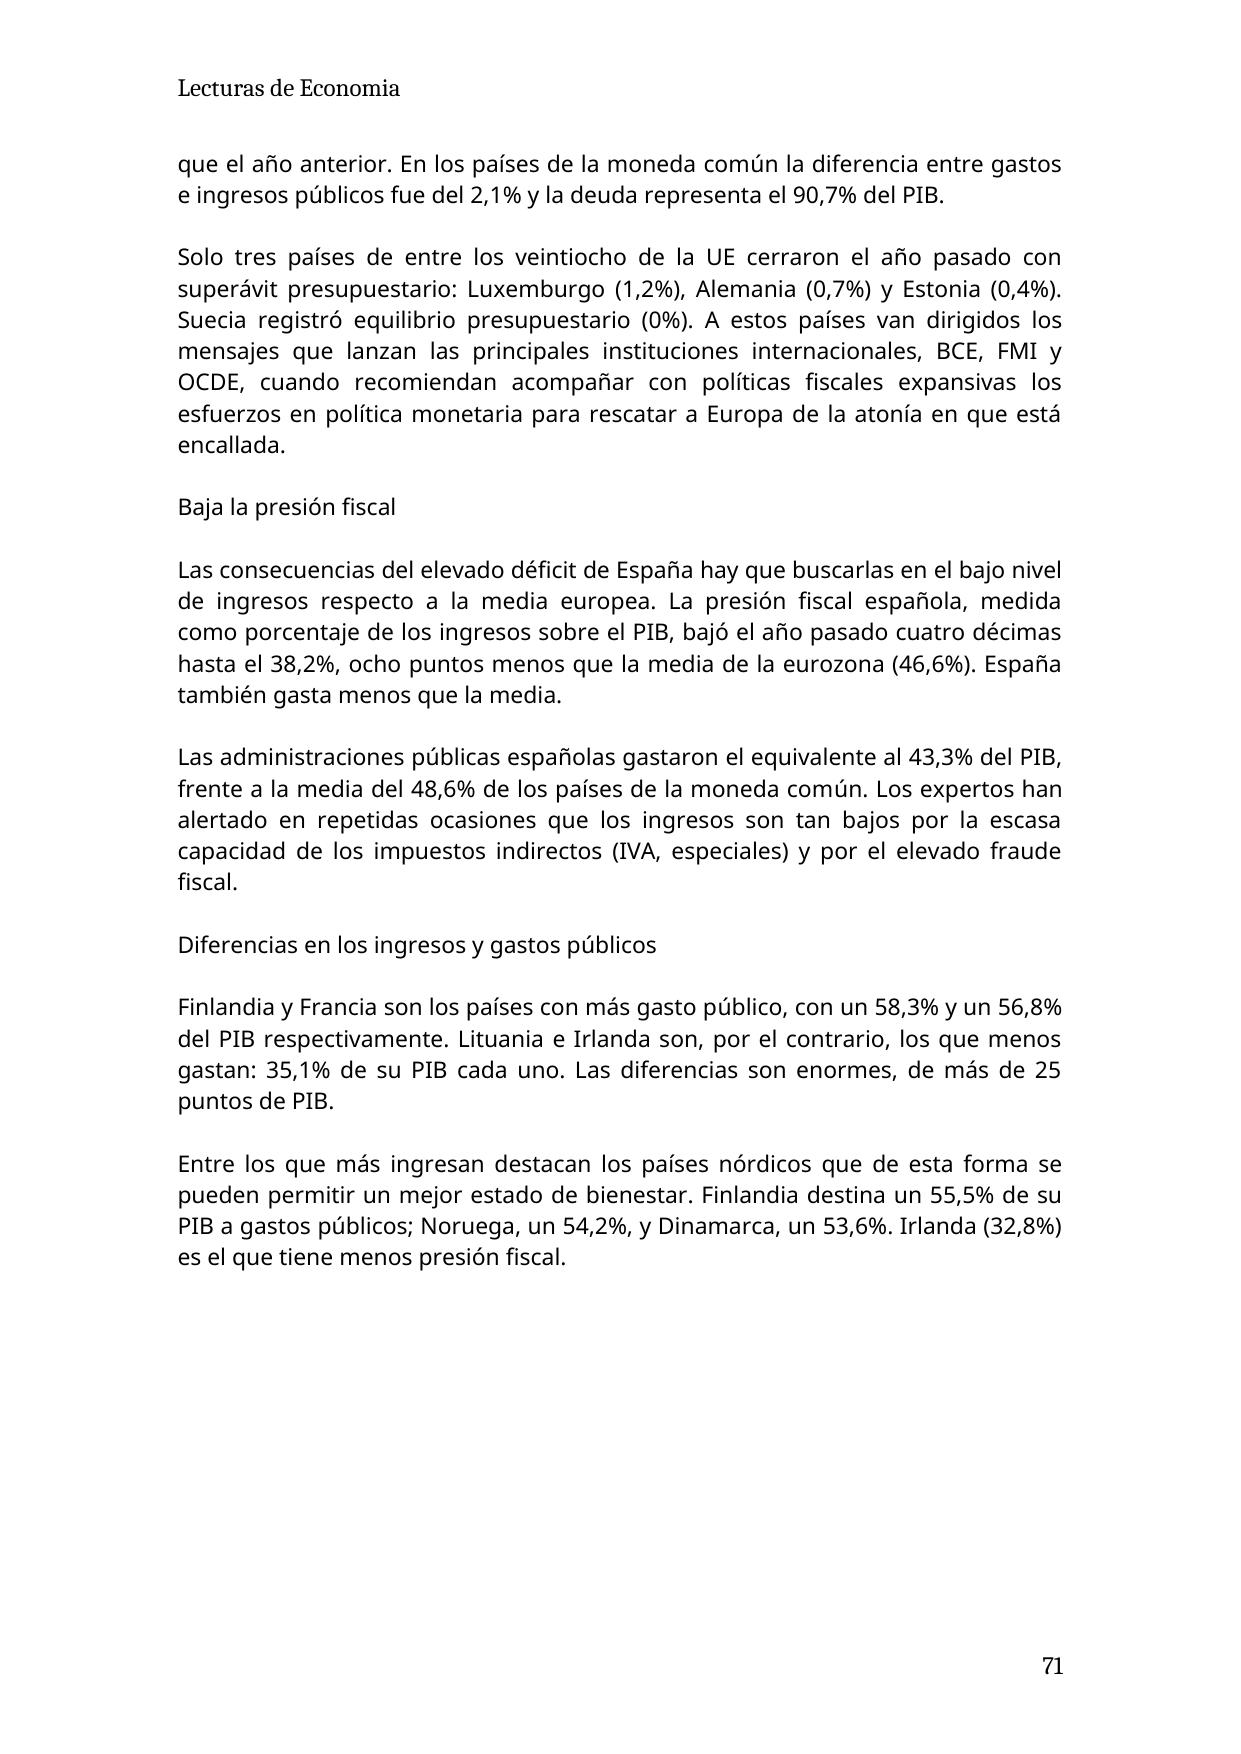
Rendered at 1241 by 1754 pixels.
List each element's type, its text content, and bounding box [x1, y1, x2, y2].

text Finlandia y Francia son los países con más gasto público, con un 58,3% y un 56,8% del PIB respectivamente. Lituania e Irlanda son, por el contrario, los que menos gastan: 35,1% de su PIB cada uno. Las diferencias son enormes, de más de 25 puntos de PIB. [177, 991, 1063, 1116]
text Solo tres países de entre los veintiocho de la UE cerraron el año pasado con superávit presupuestario: Luxemburgo (1,2%), Alemania (0,7%) y Estonia (0,4%). Suecia registró equilibrio presupuestario (0%). A estos países van dirigidos los mensajes que lanzan las principales instituciones internacionales, BCE, FMI y OCDE, cuando recomiendan acompañar con políticas fiscales expansivas los esfuerzos en política monetaria para rescatar a Europa de la atonía en que está encallada. [177, 241, 1063, 460]
text Las consecuencias del elevado déficit de España hay que buscarlas en el bajo nivel de ingresos respecto a la media europea. La presión fiscal española, medida como porcentaje de los ingresos sobre el PIB, bajó el año pasado cuatro décimas hasta el 38,2%, ocho puntos menos que la media de la eurozona (46,6%). España también gasta menos que la media. [177, 554, 1063, 710]
text Las administraciones públicas españolas gastaron el equivalente al 43,3% del PIB, frente a la media del 48,6% de los países de la moneda común. Los expertos han alertado en repetidas ocasiones que los ingresos son tan bajos por la escasa capacidad de los impuestos indirectos (IVA, especiales) y por el elevado fraude fiscal. [177, 741, 1063, 898]
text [177, 148, 1063, 210]
text Entre los que más ingresan destacan los países nórdicos que de esta forma se pueden permitir un mejor estado de bienestar. Finlandia destina un 55,5% de su PIB a gastos públicos; Noruega, un 54,2%, y Dinamarca, un 53,6%. Irlanda (32,8%) es el que tiene menos presión fiscal. [177, 1148, 1063, 1273]
text Baja la presión fiscal [177, 491, 1063, 523]
text Diferencias en los ingresos y gastos públicos [177, 929, 1063, 960]
